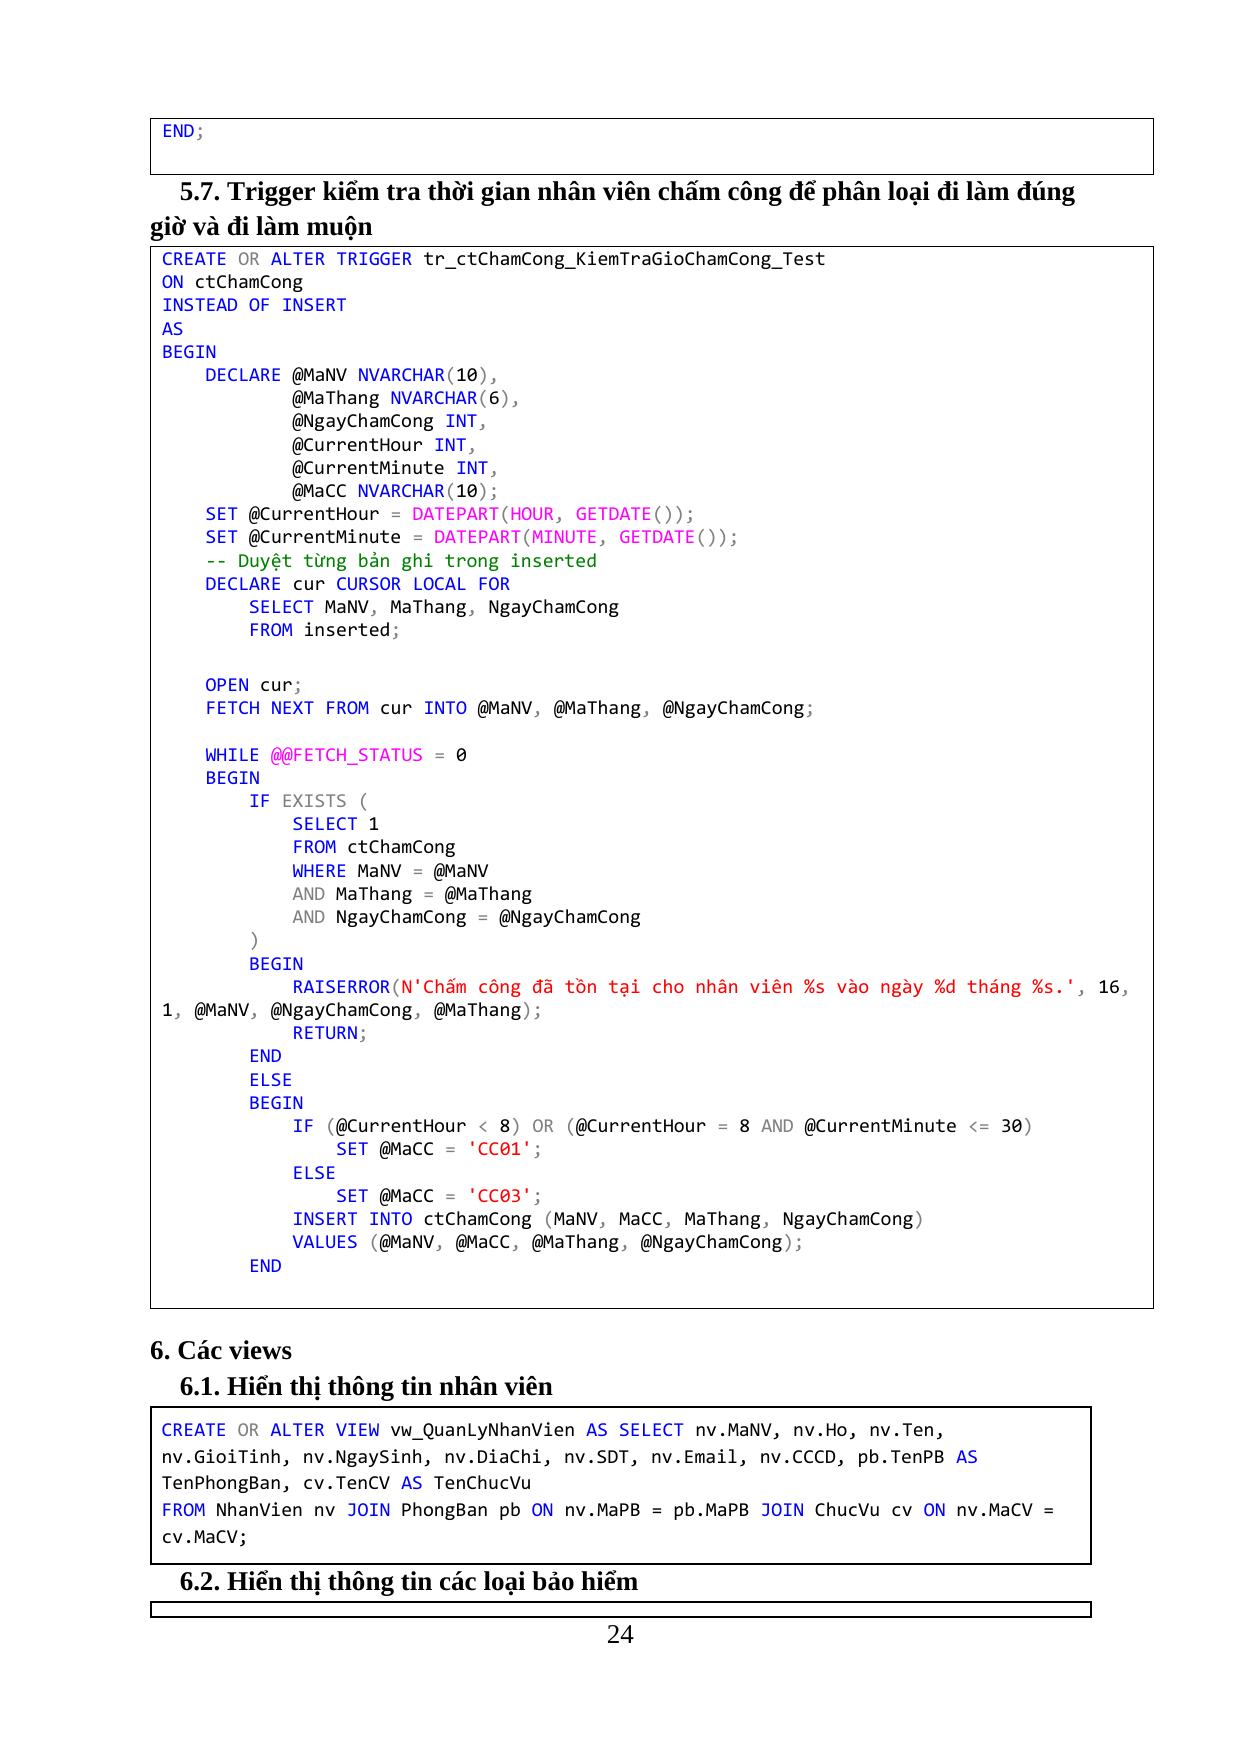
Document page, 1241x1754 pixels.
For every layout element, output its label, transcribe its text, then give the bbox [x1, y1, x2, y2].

subtitle 5.7. Trigger kiểm tra thời gian nhân viên chấm công để phân loại đi làm đúng giờ và đi làm muộn [150, 175, 1090, 241]
subtitle 6. Các views [150, 1334, 1090, 1365]
subtitle 6.1. Hiển thị thông tin nhân viên [150, 1370, 1090, 1401]
table_header CREATE OR ALTER TRIGGER tr_ctChamCong_KiemTraGioChamCong_Test ON ctChamCong INSTEAD OF INSERT AS BEGIN DECLARE @MaNV NVARCHAR(10), @MaThang NVARCHAR(6), @NgayChamCong INT, @CurrentHour INT, @CurrentMinute INT, @MaCC NVARCHAR(10); SET @CurrentHour = DATEPART(HOUR, GETDATE()); SET @CurrentMinute = DATEPART(MINUTE, GETDATE()); -- Duyệt từng bản ghi trong inserted DECLARE cur CURSOR LOCAL FOR SELECT MaNV, MaThang, NgayChamCong FROM inserted; OPEN cur; FETCH NEXT FROM cur INTO @MaNV, @MaThang, @NgayChamCong; WHILE @@FETCH_STATUS = 0 BEGIN IF EXISTS ( SELECT 1 FROM ctChamCong WHERE MaNV = @MaNV AND MaThang = @MaThang AND NgayChamCong = @NgayChamCong ) BEGIN RAISERROR(N'Chấm công đã tồn tại cho nhân viên %s vào ngày %d tháng %s.', 16, 1, @MaNV, @NgayChamCong, @MaThang); RETURN; END ELSE BEGIN IF (@CurrentHour < 8) OR (@CurrentHour = 8 AND @CurrentMinute <= 30) SET @MaCC = 'CC01'; ELSE SET @MaCC = 'CC03'; INSERT INTO ctChamCong (MaNV, MaCC, MaThang, NgayChamCong) VALUES (@MaNV, @MaCC, @MaThang, @NgayChamCong); END [151, 247, 1153, 1308]
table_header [151, 119, 1153, 173]
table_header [152, 1603, 1090, 1616]
subtitle 6.2. Hiển thị thông tin các loại bảo hiểm [150, 1565, 1090, 1596]
table_header CREATE OR ALTER VIEW vw_QuanLyNhanVien AS SELECT nv.MaNV, nv.Ho, nv.Ten, nv.GioiTinh, nv.NgaySinh, nv.DiaChi, nv.SDT, nv.Email, nv.CCCD, pb.TenPB AS TenPhongBan, cv.TenCV AS TenChucVu FROM NhanVien nv JOIN PhongBan pb ON nv.MaPB = pb.MaPB JOIN ChucVu cv ON nv.MaCV = cv.MaCV; [152, 1408, 1090, 1563]
